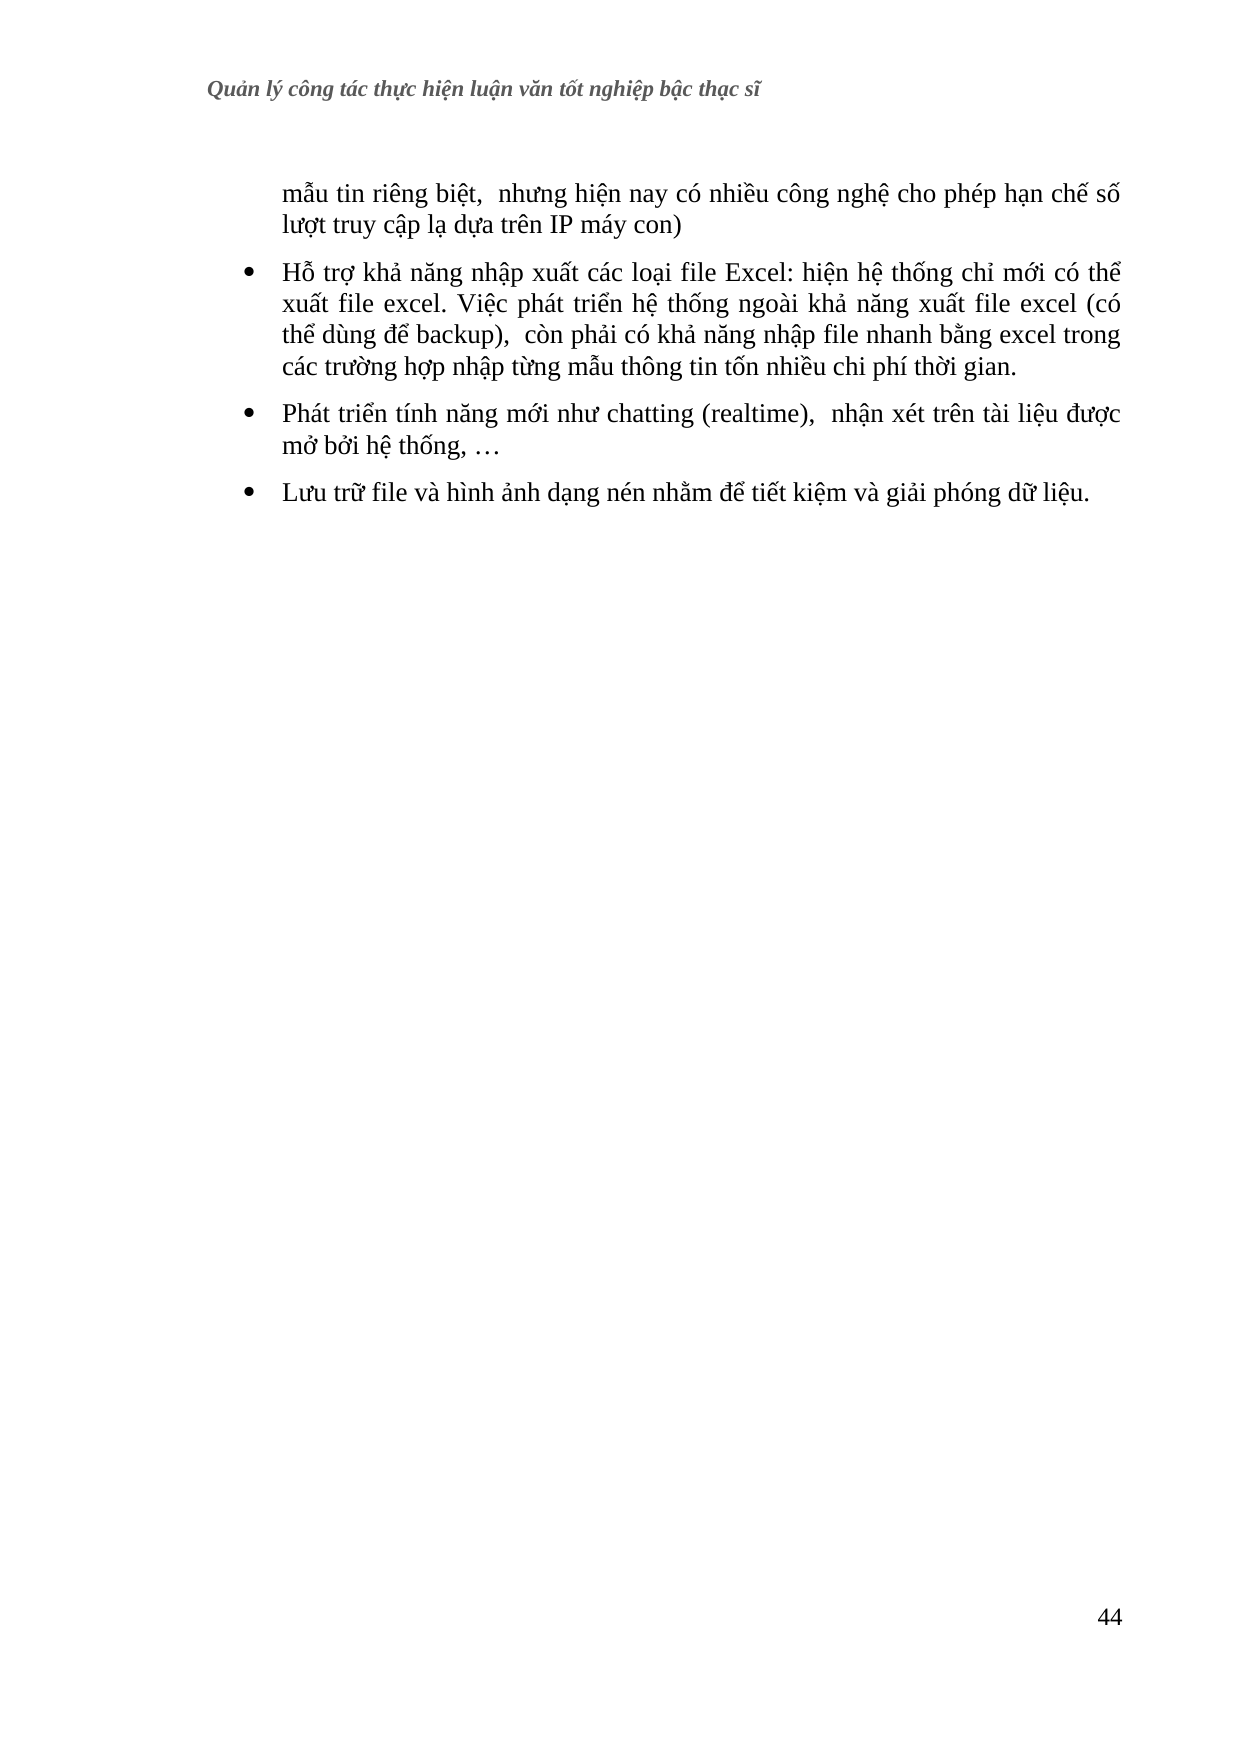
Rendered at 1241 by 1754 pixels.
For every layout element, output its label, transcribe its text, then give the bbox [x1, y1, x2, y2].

list Lưu trữ file và hình ảnh dạng nén nhằm để tiết kiệm và giải phóng dữ liệu. [244, 477, 1122, 508]
list Phát triển tính năng mới như chatting (realtime), nhận xét trên tài liệu được mở bởi hệ thống, … [244, 397, 1122, 460]
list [244, 177, 1122, 239]
list Hỗ trợ khả năng nhập xuất các loại file Excel: hiện hệ thống chỉ mới có thể xuất file excel. Việc phát triển hệ thống ngoài khả năng xuất file excel (có thể dùng để backup), còn phải có khả năng nhập file nhanh bằng excel trong các trường hợp nhập từng mẫu thông tin tốn nhiều chi phí thời gian. [244, 256, 1122, 381]
